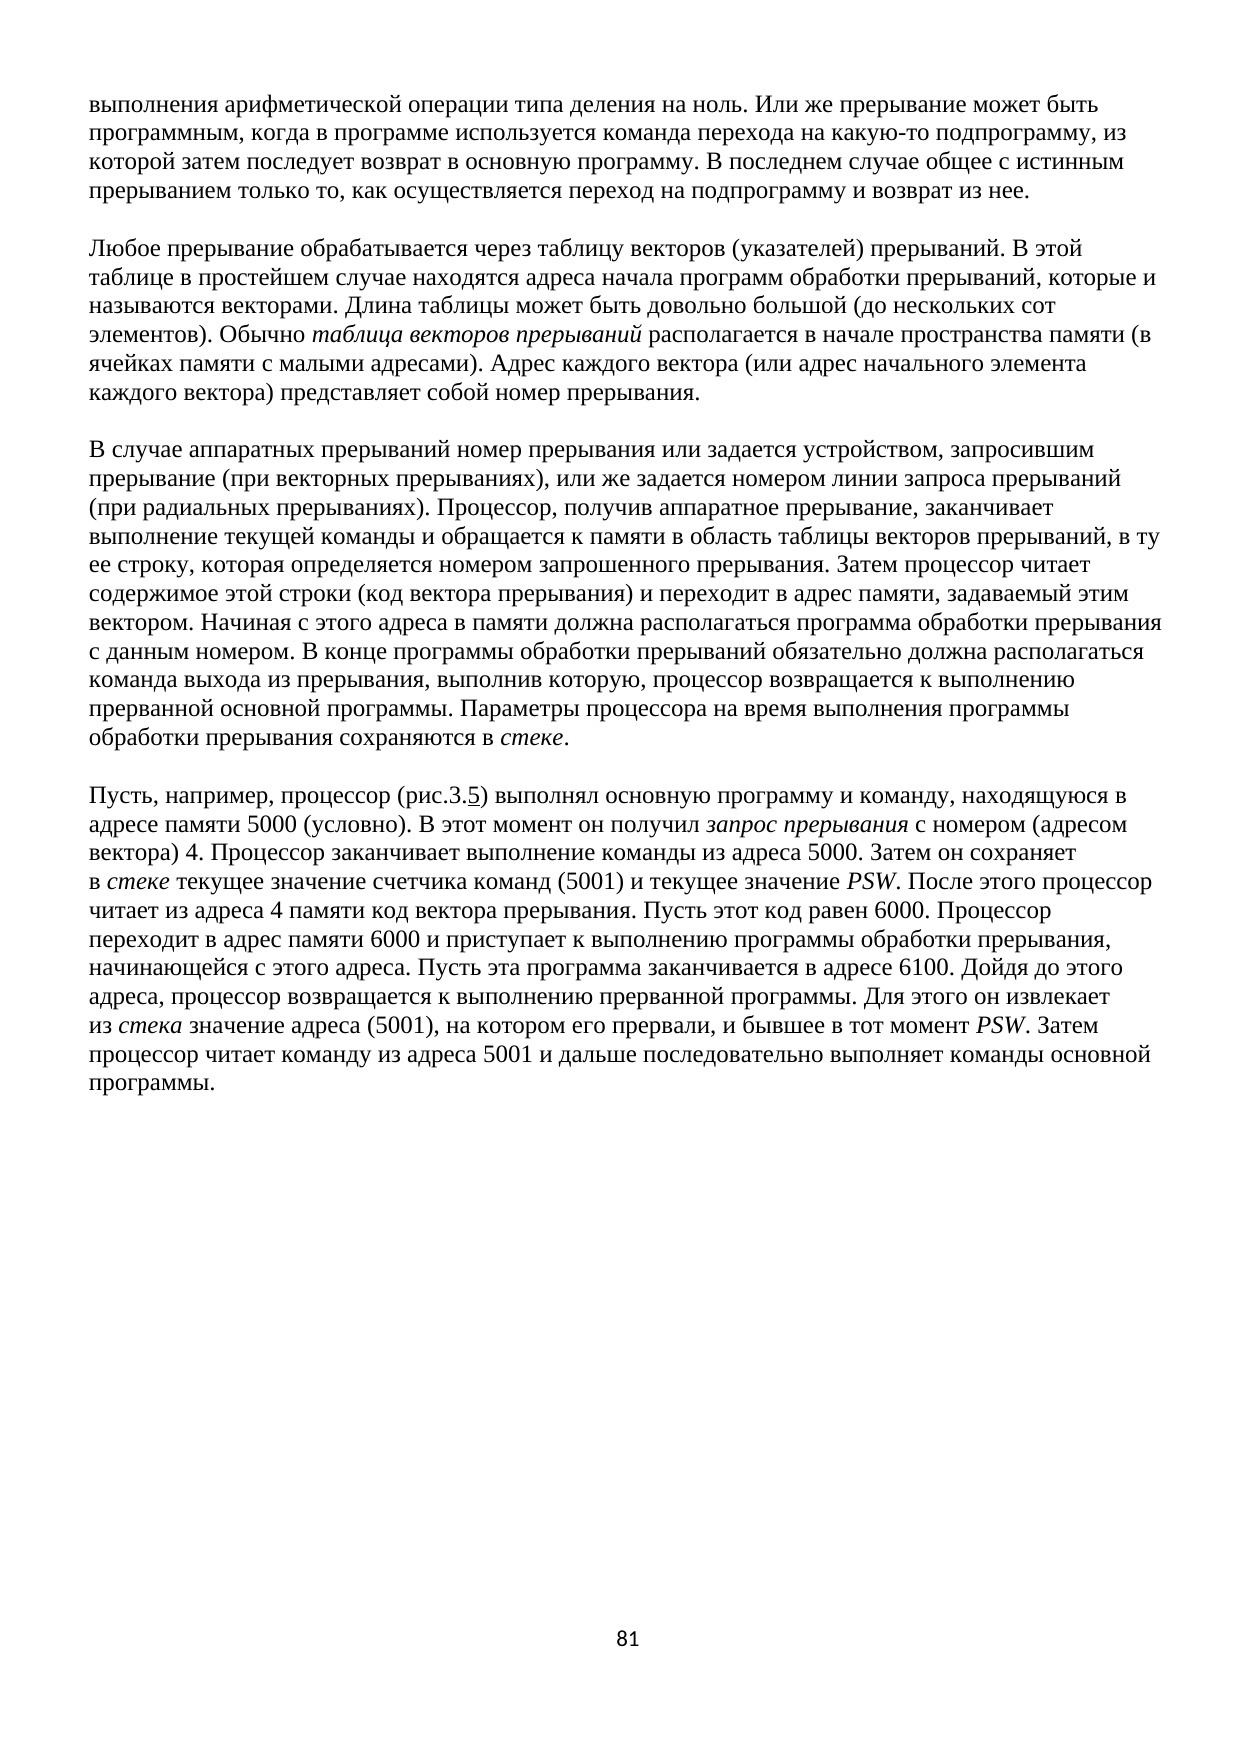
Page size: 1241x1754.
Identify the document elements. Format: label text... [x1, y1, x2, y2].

text Пусть, например, процессор (рис.3.5) выполнял основную программу и команду, находящуюся в адресе памяти 5000 (условно). В этот момент он получил запрос прерывания с номером (адресом вектора) 4. Процессор заканчивает выполнение команды из адреса 5000. Затем он сохраняет в стеке текущее значение счетчика команд (5001) и текущее значение PSW. После этого процессор читает из адреса 4 памяти код вектора прерывания. Пусть этот код равен 6000. Процессор переходит в адрес памяти 6000 и приступает к выполнению программы обработки прерывания, начинающейся с этого адреса. Пусть эта программа заканчивается в адресе 6100. Дойдя до этого адреса, процессор возвращается к выполнению прерванной программы. Для этого он извлекает из стека значение адреса (5001), на котором его прервали, и бывшее в тот момент PSW. Затем процессор читает команду из адреса 5001 и дальше последовательно выполняет команды основной программы. [89, 780, 1167, 1096]
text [89, 89, 1167, 204]
text Любое прерывание обрабатывается через таблицу векторов (указателей) прерываний. В этой таблице в простейшем случае находятся адреса начала программ обработки прерываний, которые и называются векторами. Длина таблицы может быть довольно большой (до нескольких сот элементов). Обычно таблица векторов прерываний располагается в начале пространства памяти (в ячейках памяти с малыми адресами). Адрес каждого вектора (или адрес начального элемента каждого вектора) представляет собой номер прерывания. [89, 233, 1167, 405]
text В случае аппаратных прерываний номер прерывания или задается устройством, запросившим прерывание (при векторных прерываниях), или же задается номером линии запроса прерываний (при радиальных прерываниях). Процессор, получив аппаратное прерывание, заканчивает выполнение текущей команды и обращается к памяти в область таблицы векторов прерываний, в ту ее строку, которая определяется номером запрошенного прерывания. Затем процессор читает содержимое этой строки (код вектора прерывания) и переходит в адрес памяти, задаваемый этим вектором. Начиная с этого адреса в памяти должна располагаться программа обработки прерывания с данным номером. В конце программы обработки прерываний обязательно должна располагаться команда выхода из прерывания, выполнив которую, процессор возвращается к выполнению прерванной основной программы. Параметры процессора на время выполнения программы обработки прерывания сохраняются в стеке. [89, 434, 1167, 751]
